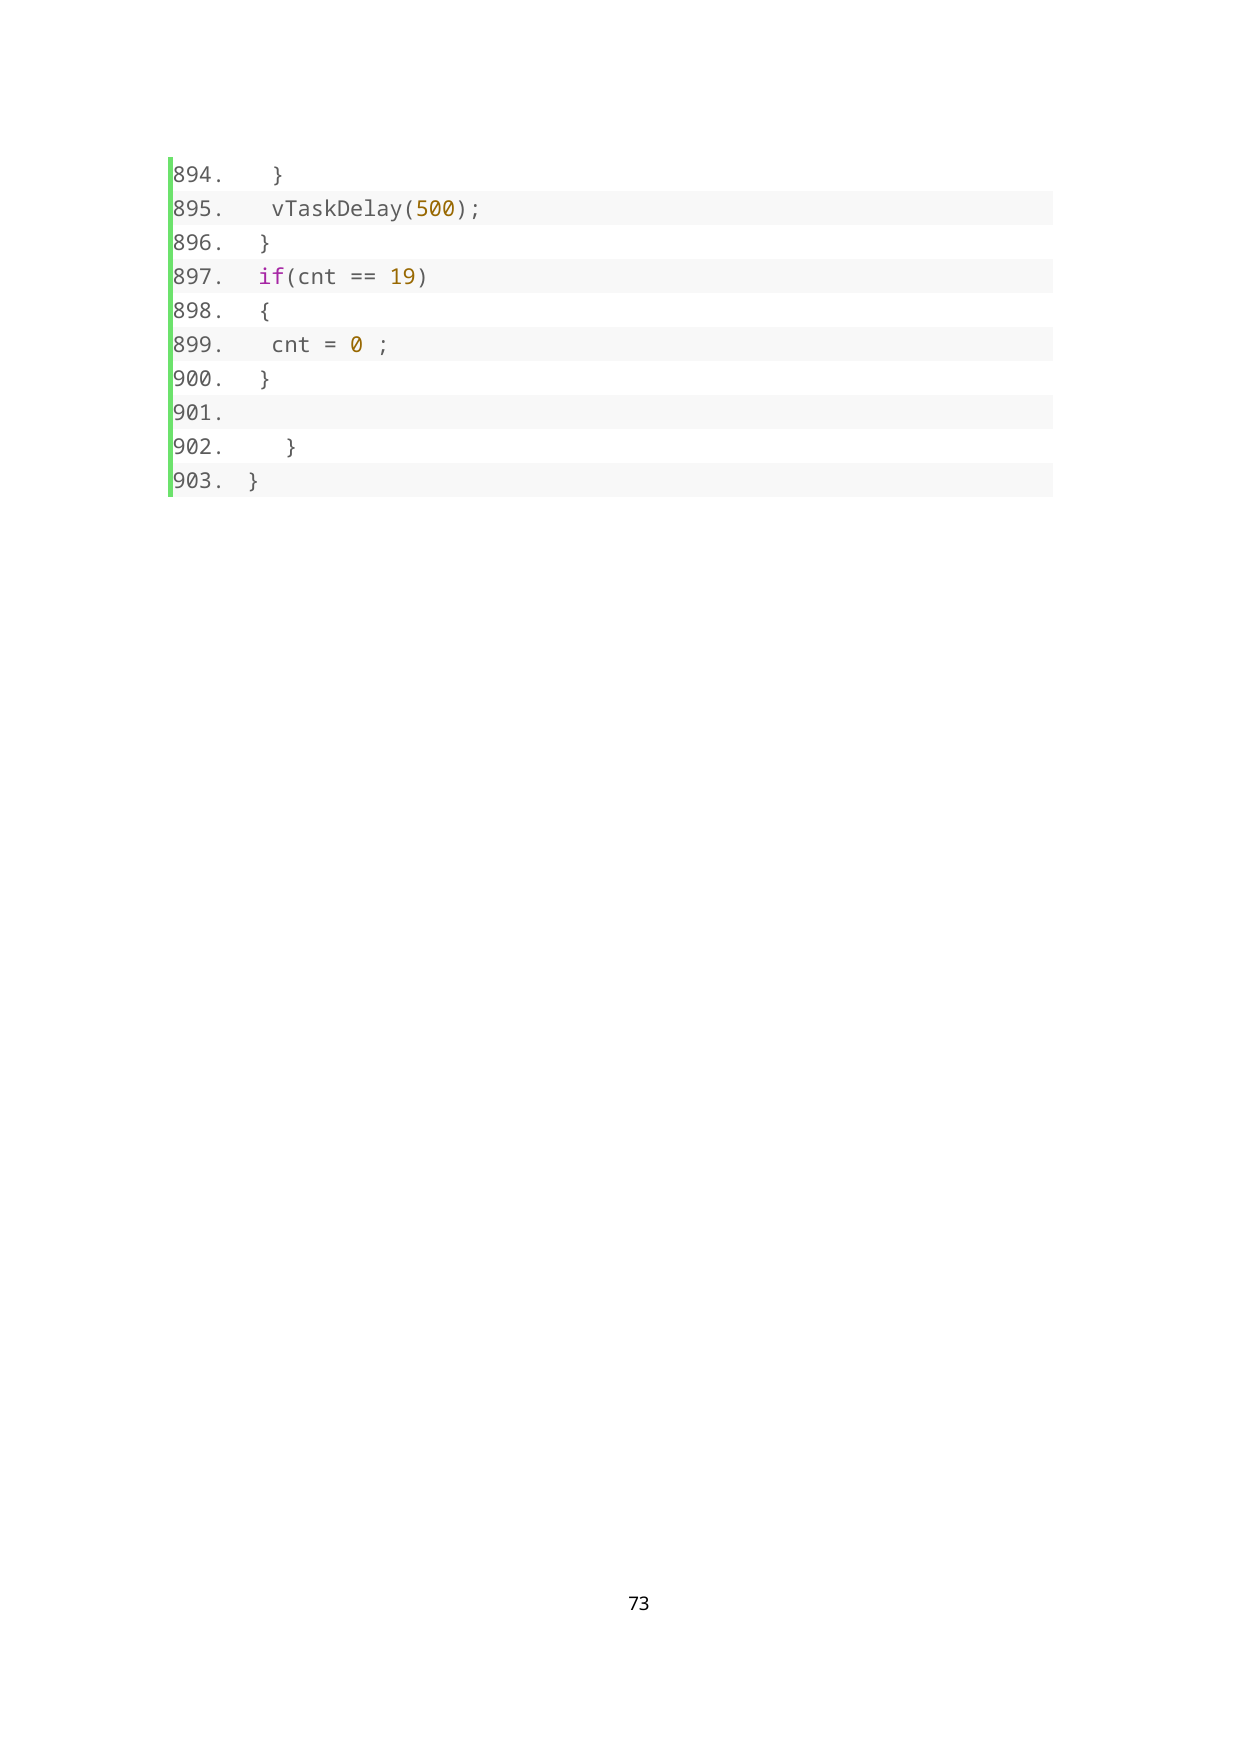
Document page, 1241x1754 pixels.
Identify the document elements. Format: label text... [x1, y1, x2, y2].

list if(cnt == 19) [173, 259, 1053, 293]
list vTaskDelay(500); [173, 191, 1053, 225]
list } [173, 361, 1053, 395]
list } [173, 225, 1053, 259]
list } [173, 463, 1053, 497]
list } [173, 157, 1053, 191]
list } [173, 429, 1053, 463]
list cnt = 0 ; [173, 327, 1053, 361]
list { [173, 293, 1053, 327]
